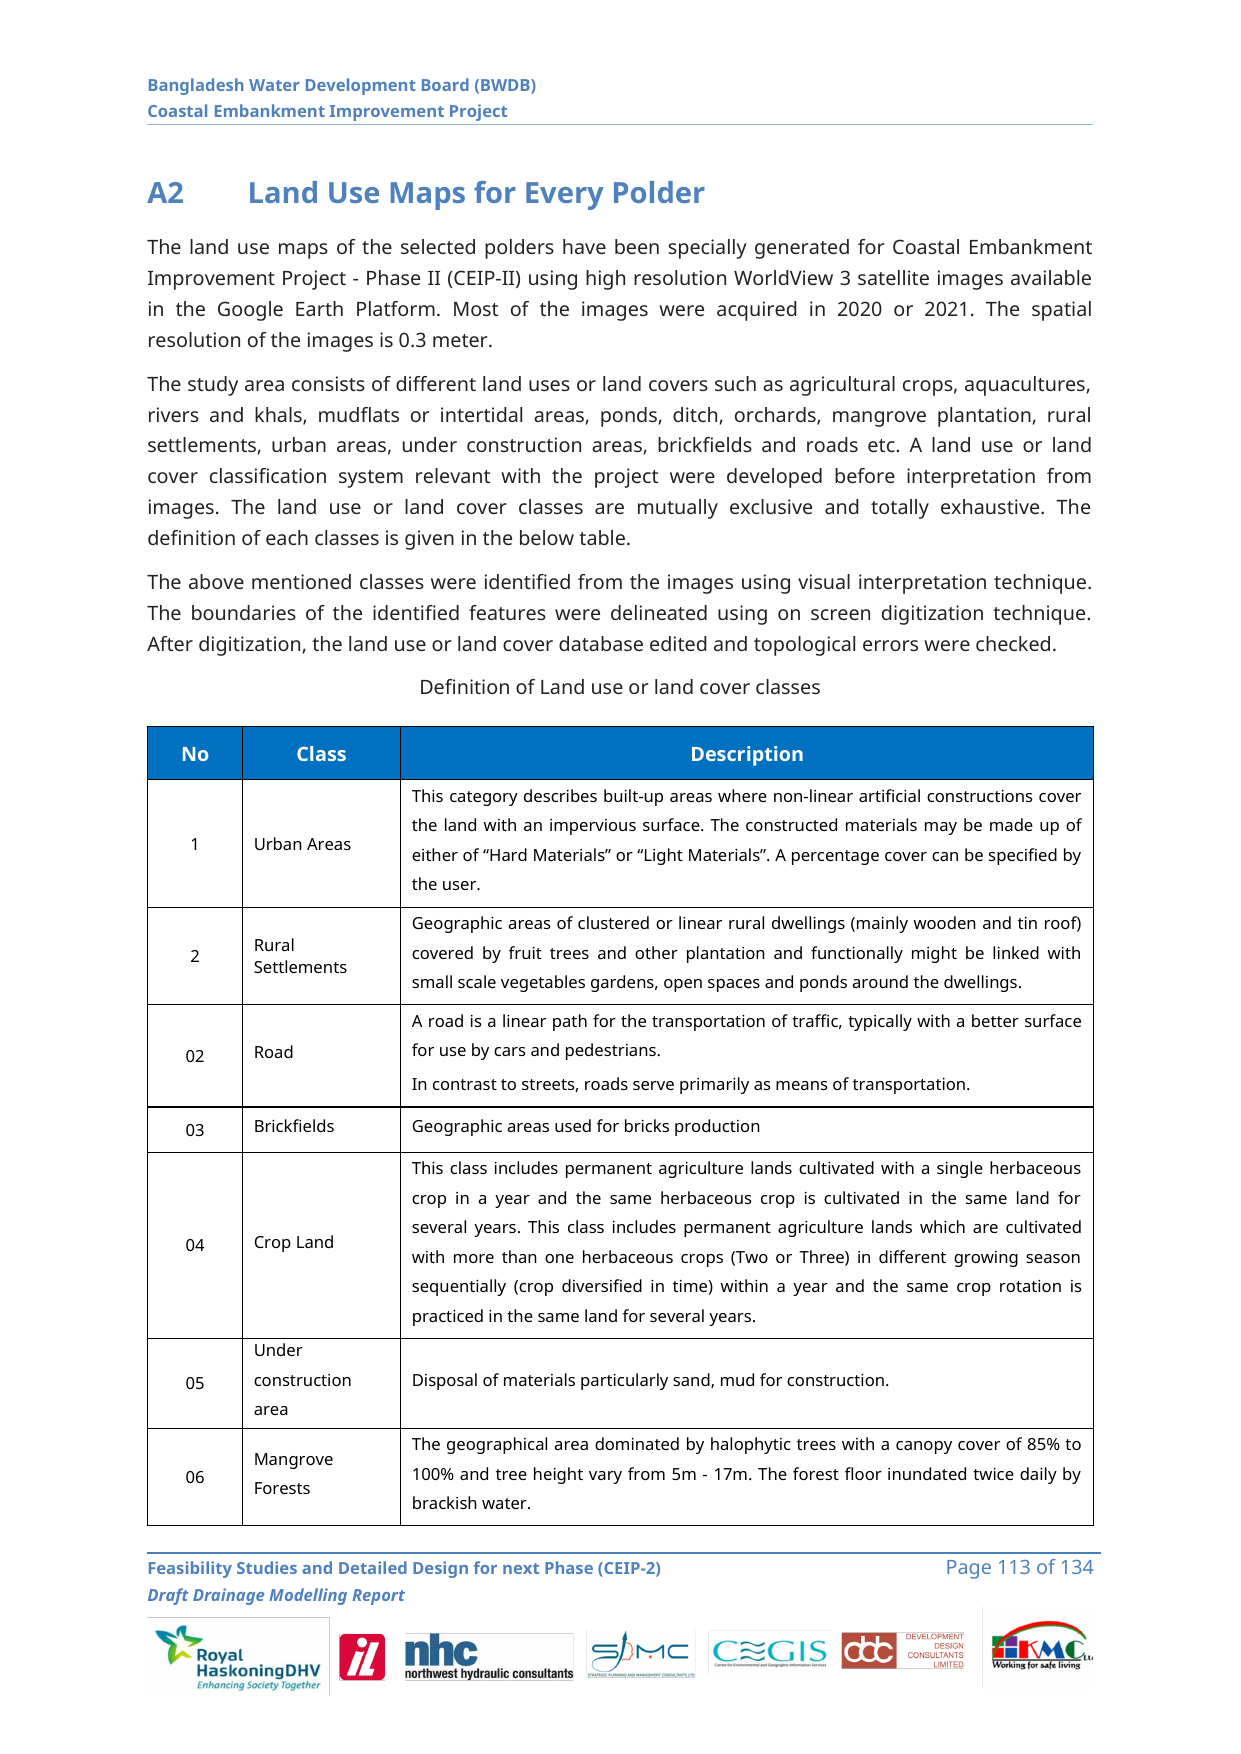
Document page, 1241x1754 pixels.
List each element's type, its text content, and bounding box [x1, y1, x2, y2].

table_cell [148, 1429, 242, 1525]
text The study area consists of different land uses or land covers such as agricultural crops, aquacultures, rivers and khals, mudflats or intertidal areas, ponds, ditch, orchards, mangrove plantation, rural settlements, urban areas, under construction areas, brickfields and roads etc. A land use or land cover classification system relevant with the project were developed before interpretation from images. The land use or land cover classes are mutually exclusive and totally exhaustive. The definition of each classes is given in the below table. [147, 370, 1093, 552]
text The above mentioned classes were identified from the images using visual interpretation technique. The boundaries of the identified features were delineated using on screen digitization technique. After digitization, the land use or land cover database edited and topological errors were checked. [147, 568, 1093, 657]
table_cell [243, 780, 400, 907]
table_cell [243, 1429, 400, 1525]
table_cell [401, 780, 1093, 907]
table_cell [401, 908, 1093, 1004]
text The land use maps of the selected polders have been specially generated for Coastal Embankment Improvement Project - Phase II (CEIP-II) using high resolution WorldView 3 satellite images available in the Google Earth Platform. Most of the images were acquired in 2020 or 2021. The spatial resolution of the images is 0.3 meter. [147, 234, 1093, 353]
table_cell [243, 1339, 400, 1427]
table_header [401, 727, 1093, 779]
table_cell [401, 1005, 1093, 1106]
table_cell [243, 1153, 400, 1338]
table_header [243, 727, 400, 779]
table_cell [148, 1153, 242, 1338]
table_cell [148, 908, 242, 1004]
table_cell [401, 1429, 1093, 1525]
picture [147, 1607, 1094, 1696]
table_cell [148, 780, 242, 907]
subtitle Land Use Maps for Every Polder [147, 172, 1093, 212]
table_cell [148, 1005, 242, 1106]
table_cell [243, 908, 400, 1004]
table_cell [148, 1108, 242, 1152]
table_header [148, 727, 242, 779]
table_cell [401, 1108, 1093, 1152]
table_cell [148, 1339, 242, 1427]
text Definition of Land use or land cover classes [147, 673, 1093, 700]
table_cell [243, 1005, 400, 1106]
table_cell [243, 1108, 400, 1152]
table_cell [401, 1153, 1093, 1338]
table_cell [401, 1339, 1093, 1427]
